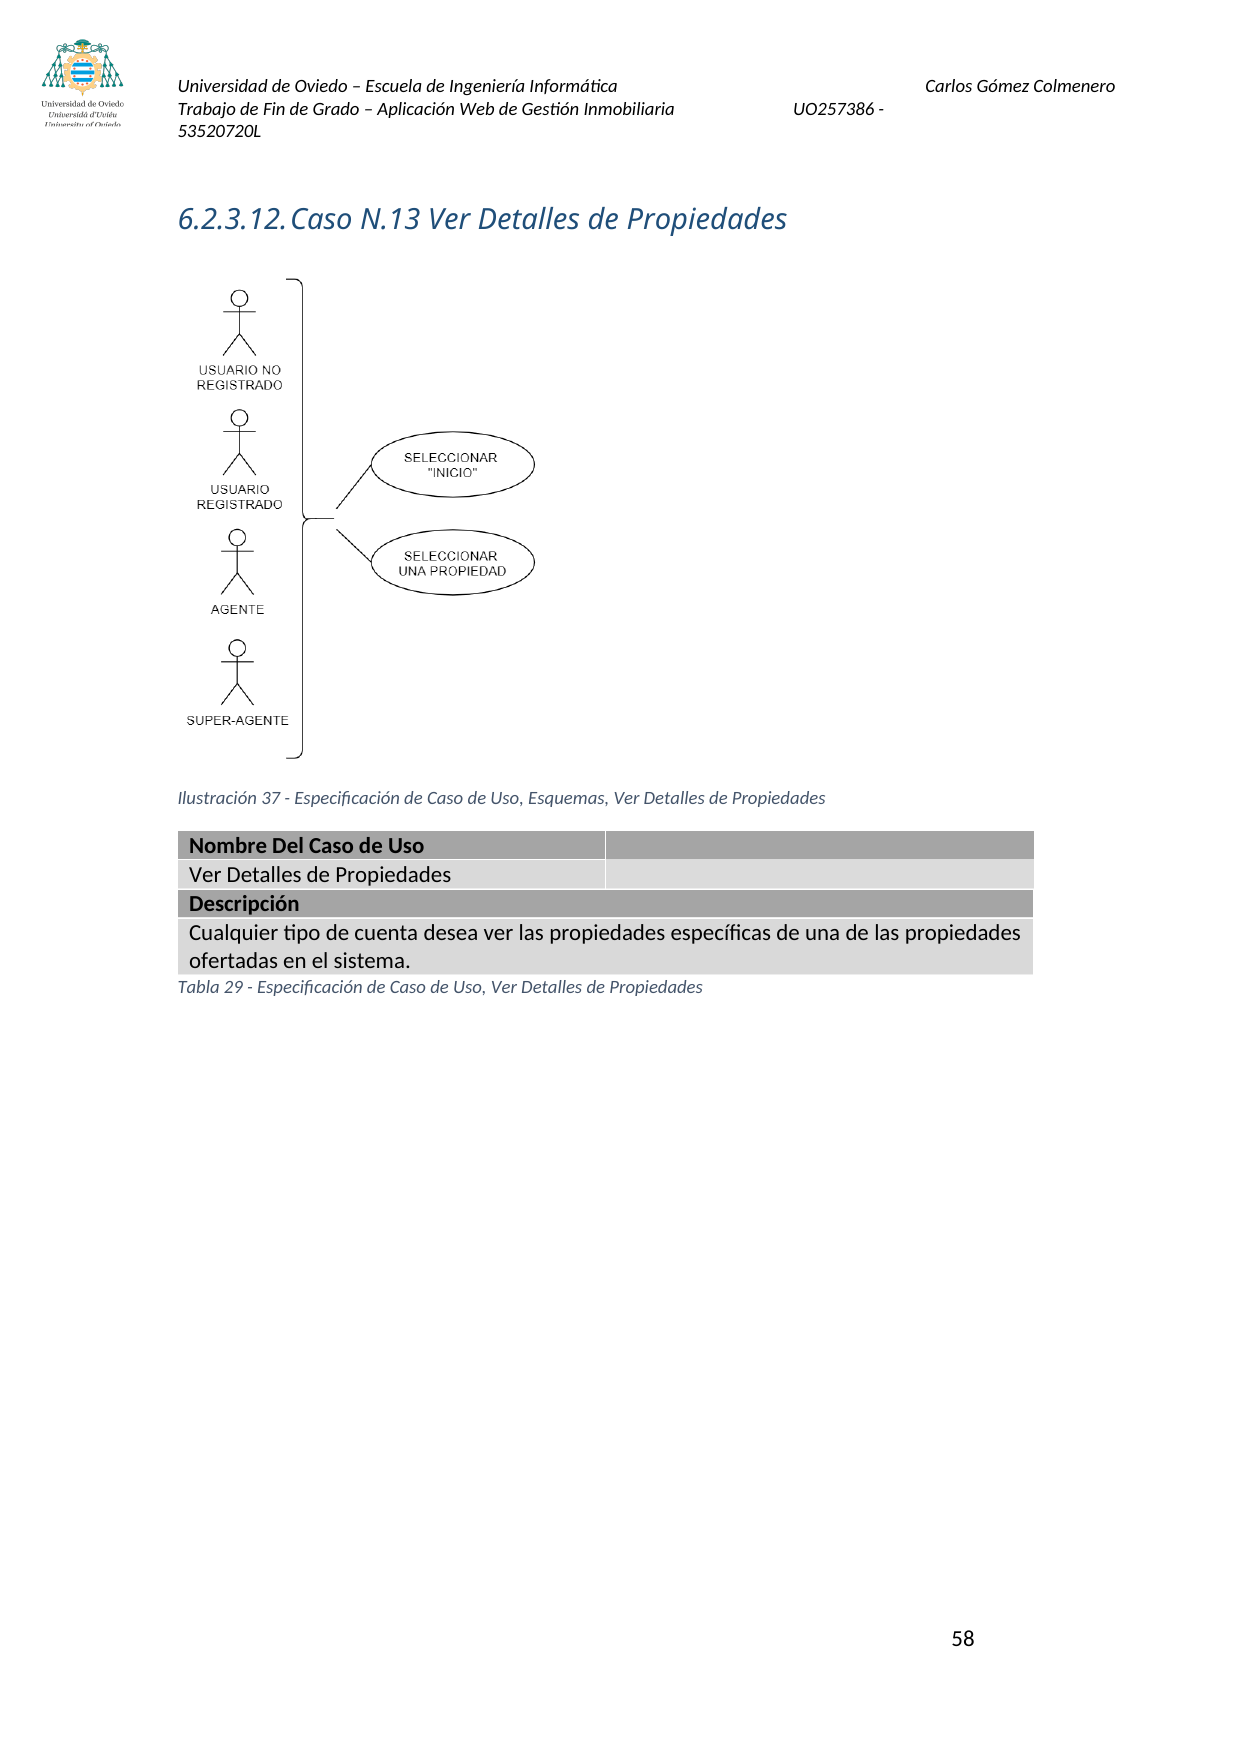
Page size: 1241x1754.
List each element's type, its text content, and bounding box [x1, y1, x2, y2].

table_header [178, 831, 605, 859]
picture [36, 38, 124, 126]
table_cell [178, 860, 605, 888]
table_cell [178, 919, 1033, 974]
picture [177, 266, 540, 768]
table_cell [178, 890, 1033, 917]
text Ilustración 37 - Especificación de Caso de Uso, Esquemas, Ver Detalles de Propiedades [177, 787, 974, 809]
subtitle Caso N.13 Ver Detalles de Propiedades [177, 199, 974, 238]
text Tabla 29 - Especificación de Caso de Uso, Ver Detalles de Propiedades [177, 976, 974, 998]
